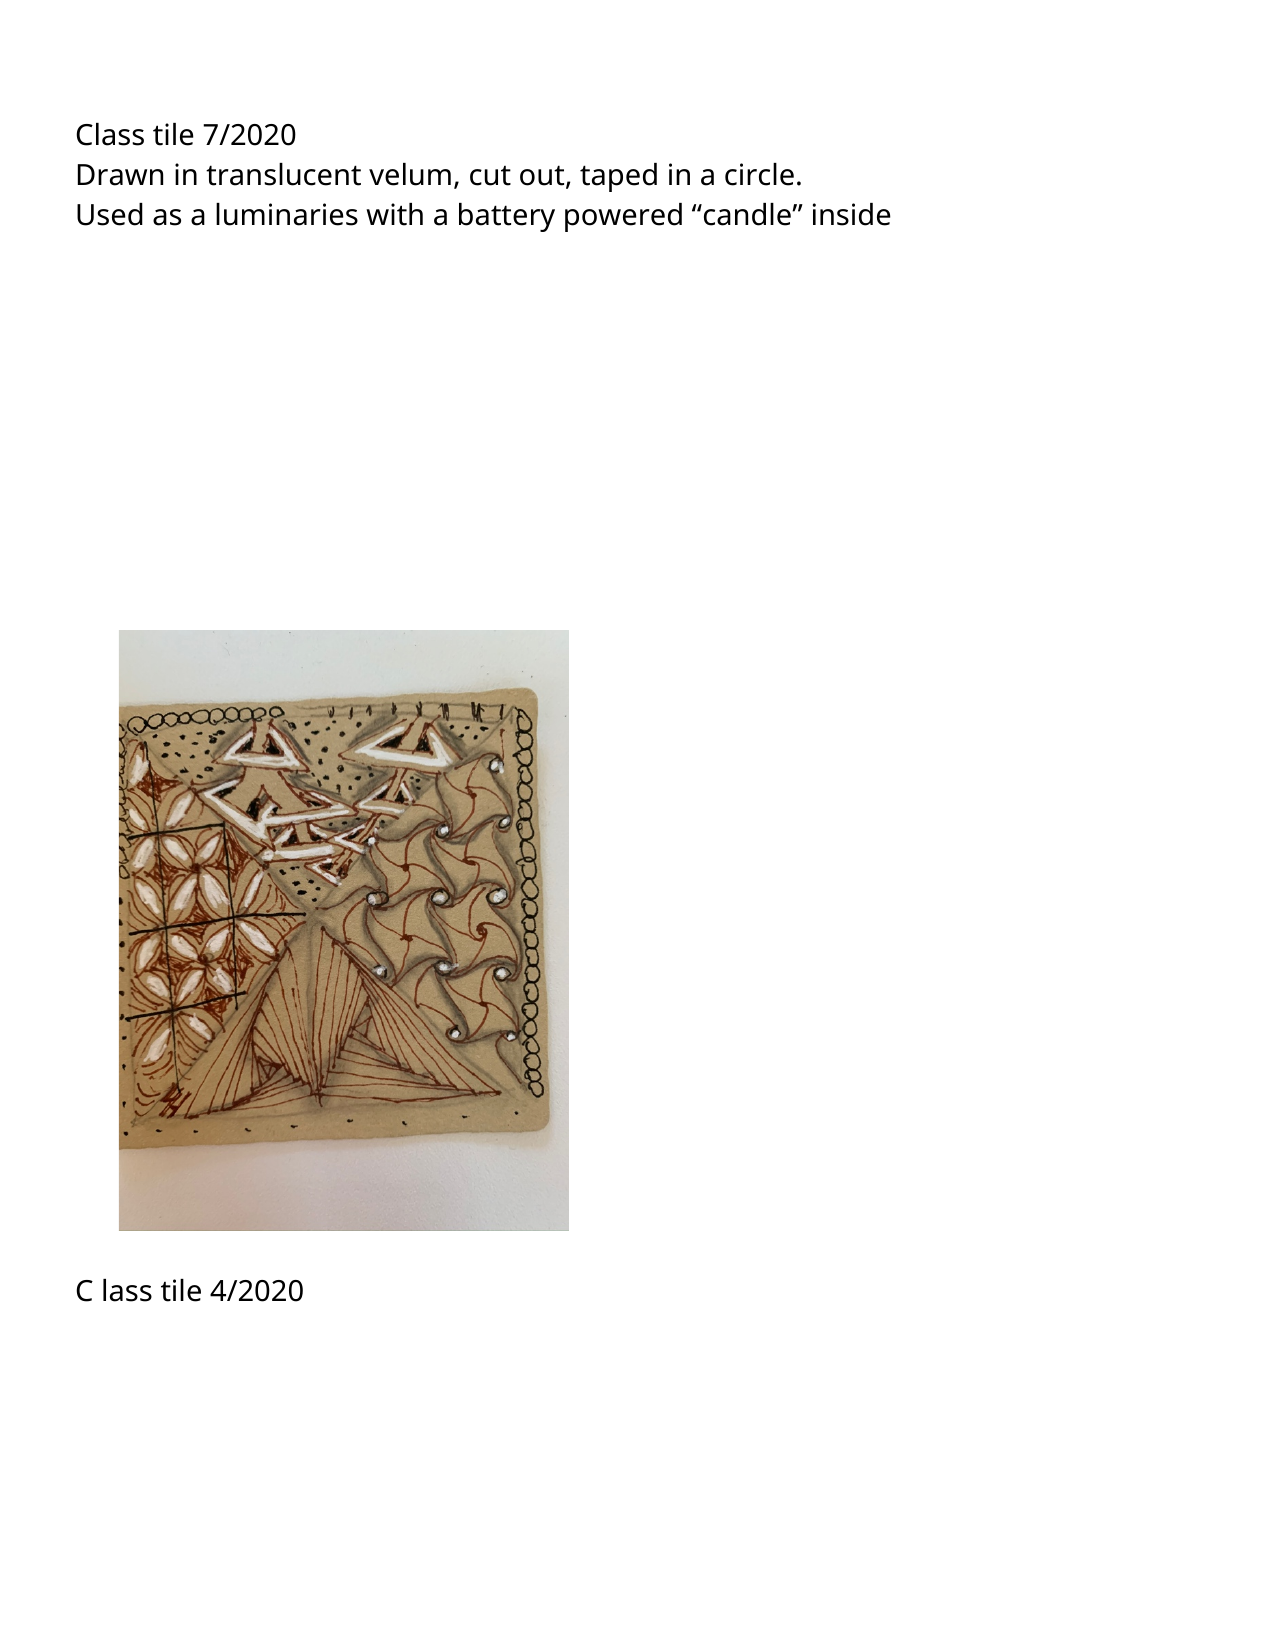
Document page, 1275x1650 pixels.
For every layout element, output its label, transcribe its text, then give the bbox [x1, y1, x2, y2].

text Used as a luminaries with a battery powered “candle” inside [75, 194, 1200, 234]
text Drawn in translucent velum, cut out, taped in a circle. [75, 154, 1200, 194]
text C lass tile 4/2020 [75, 1270, 1200, 1310]
picture [118, 630, 569, 1231]
text Class tile 7/2020 [75, 115, 1200, 154]
